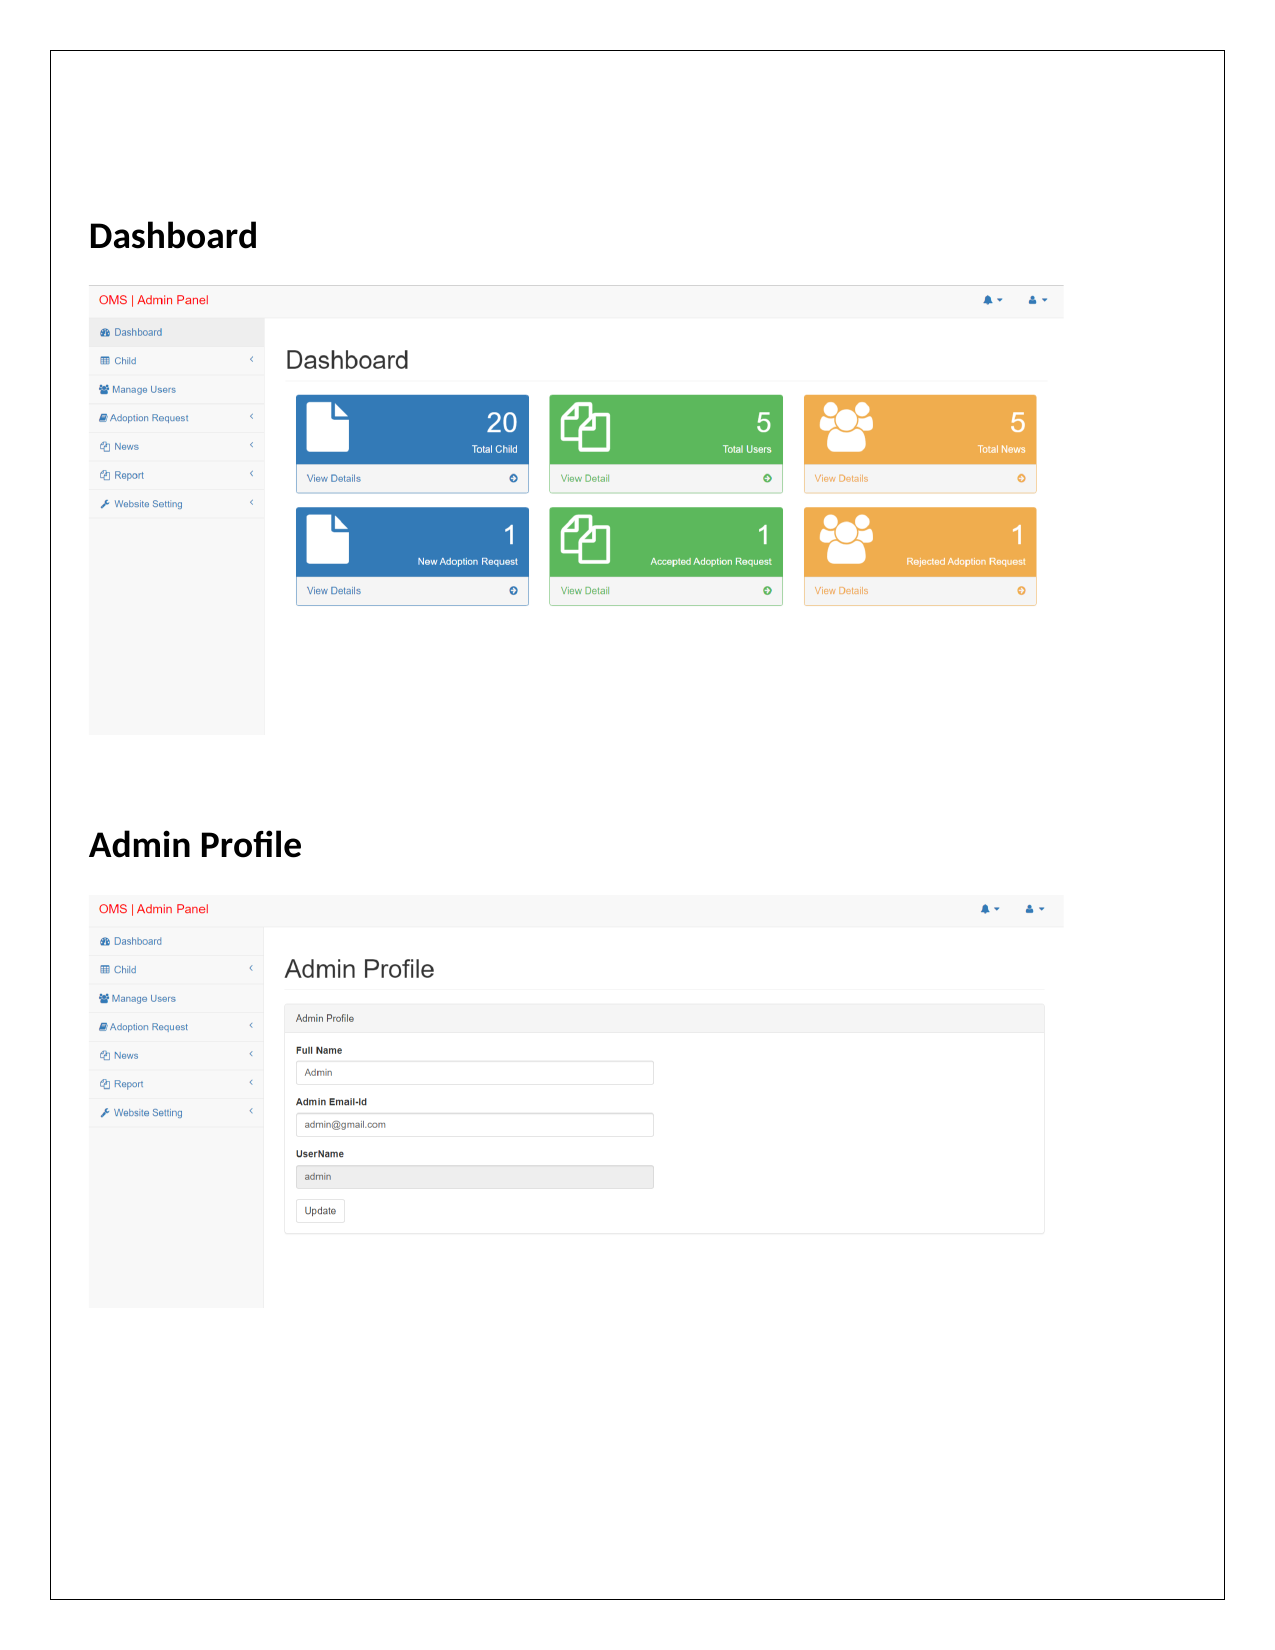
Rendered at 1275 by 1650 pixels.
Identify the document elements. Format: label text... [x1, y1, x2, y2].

picture [88, 285, 1064, 735]
picture [88, 895, 1064, 1308]
text Admin Profile [89, 821, 1196, 867]
text Dashboard [89, 212, 1196, 258]
